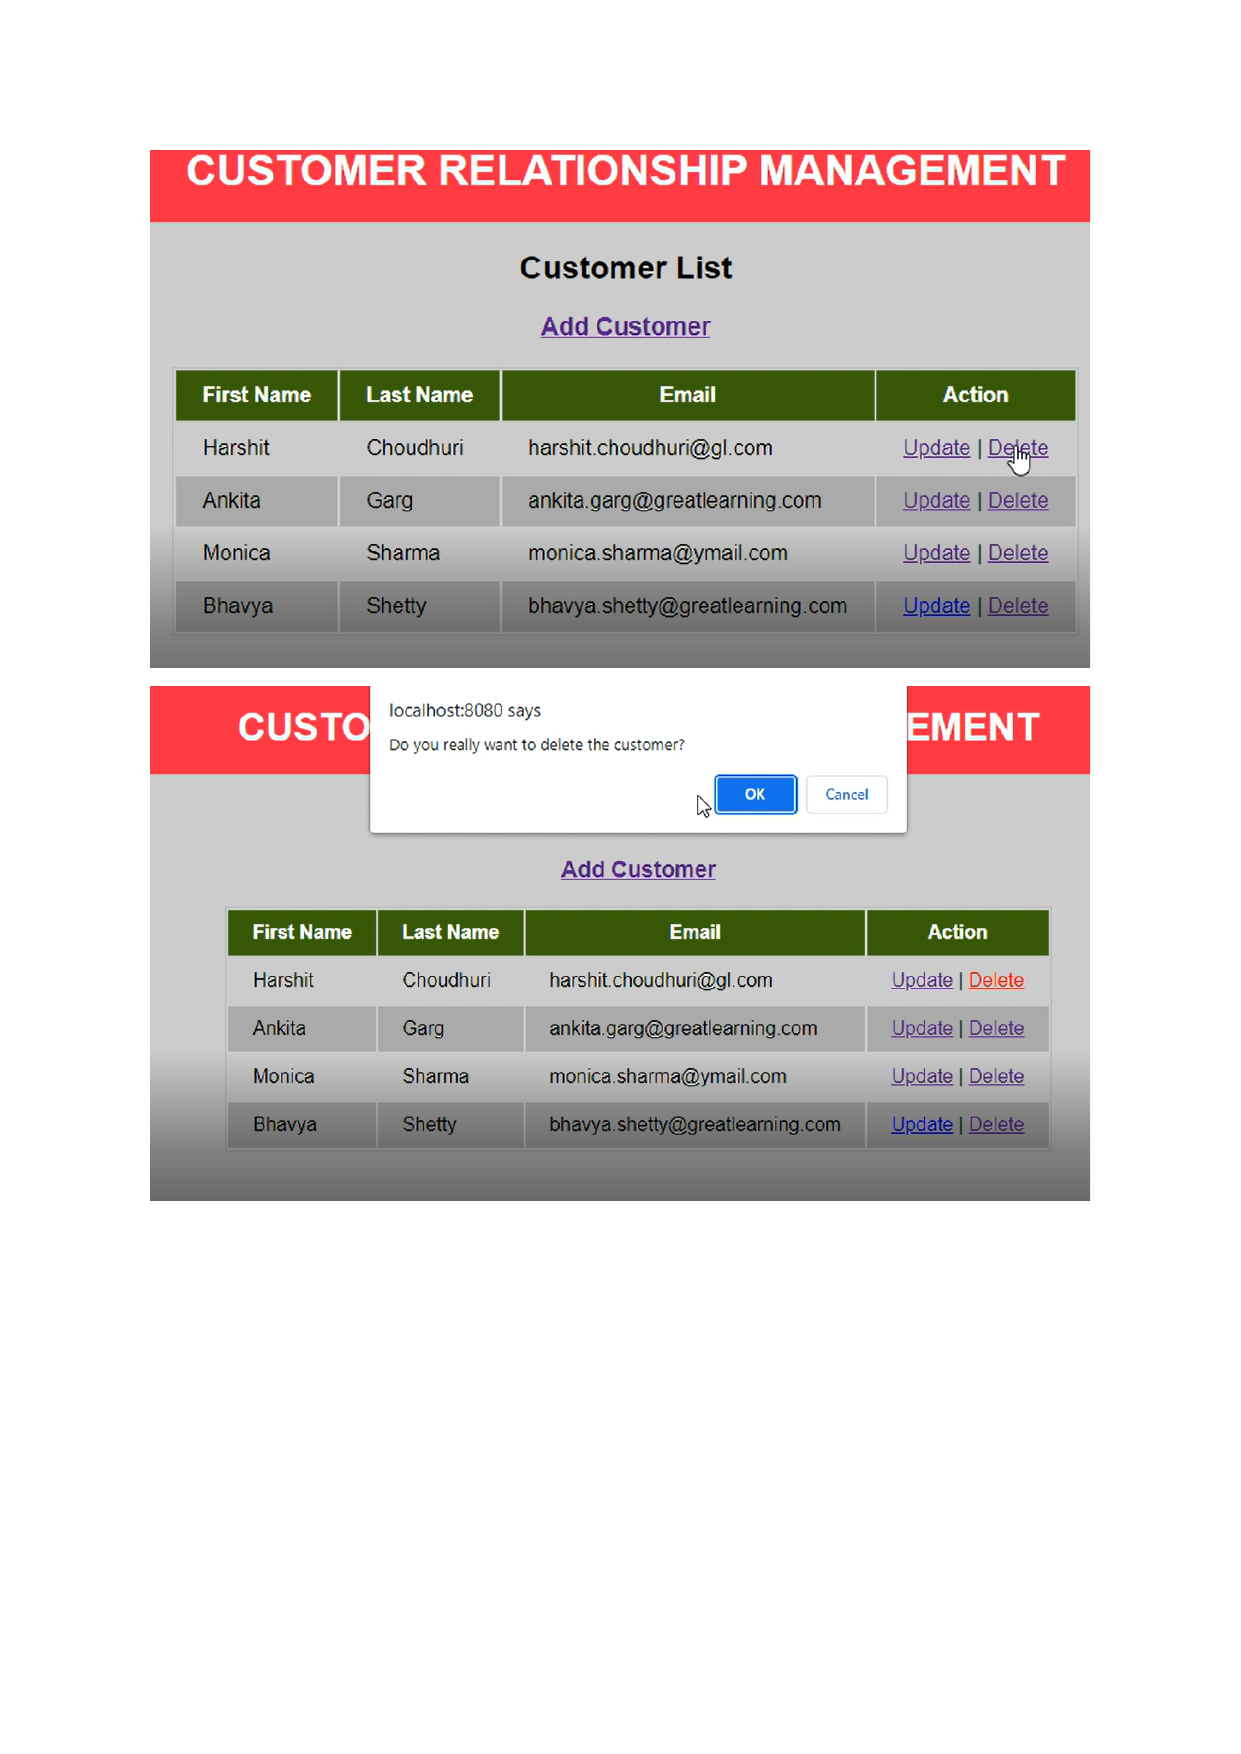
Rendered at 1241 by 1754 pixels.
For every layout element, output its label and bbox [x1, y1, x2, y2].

picture [150, 150, 1091, 668]
picture [150, 686, 1091, 1201]
